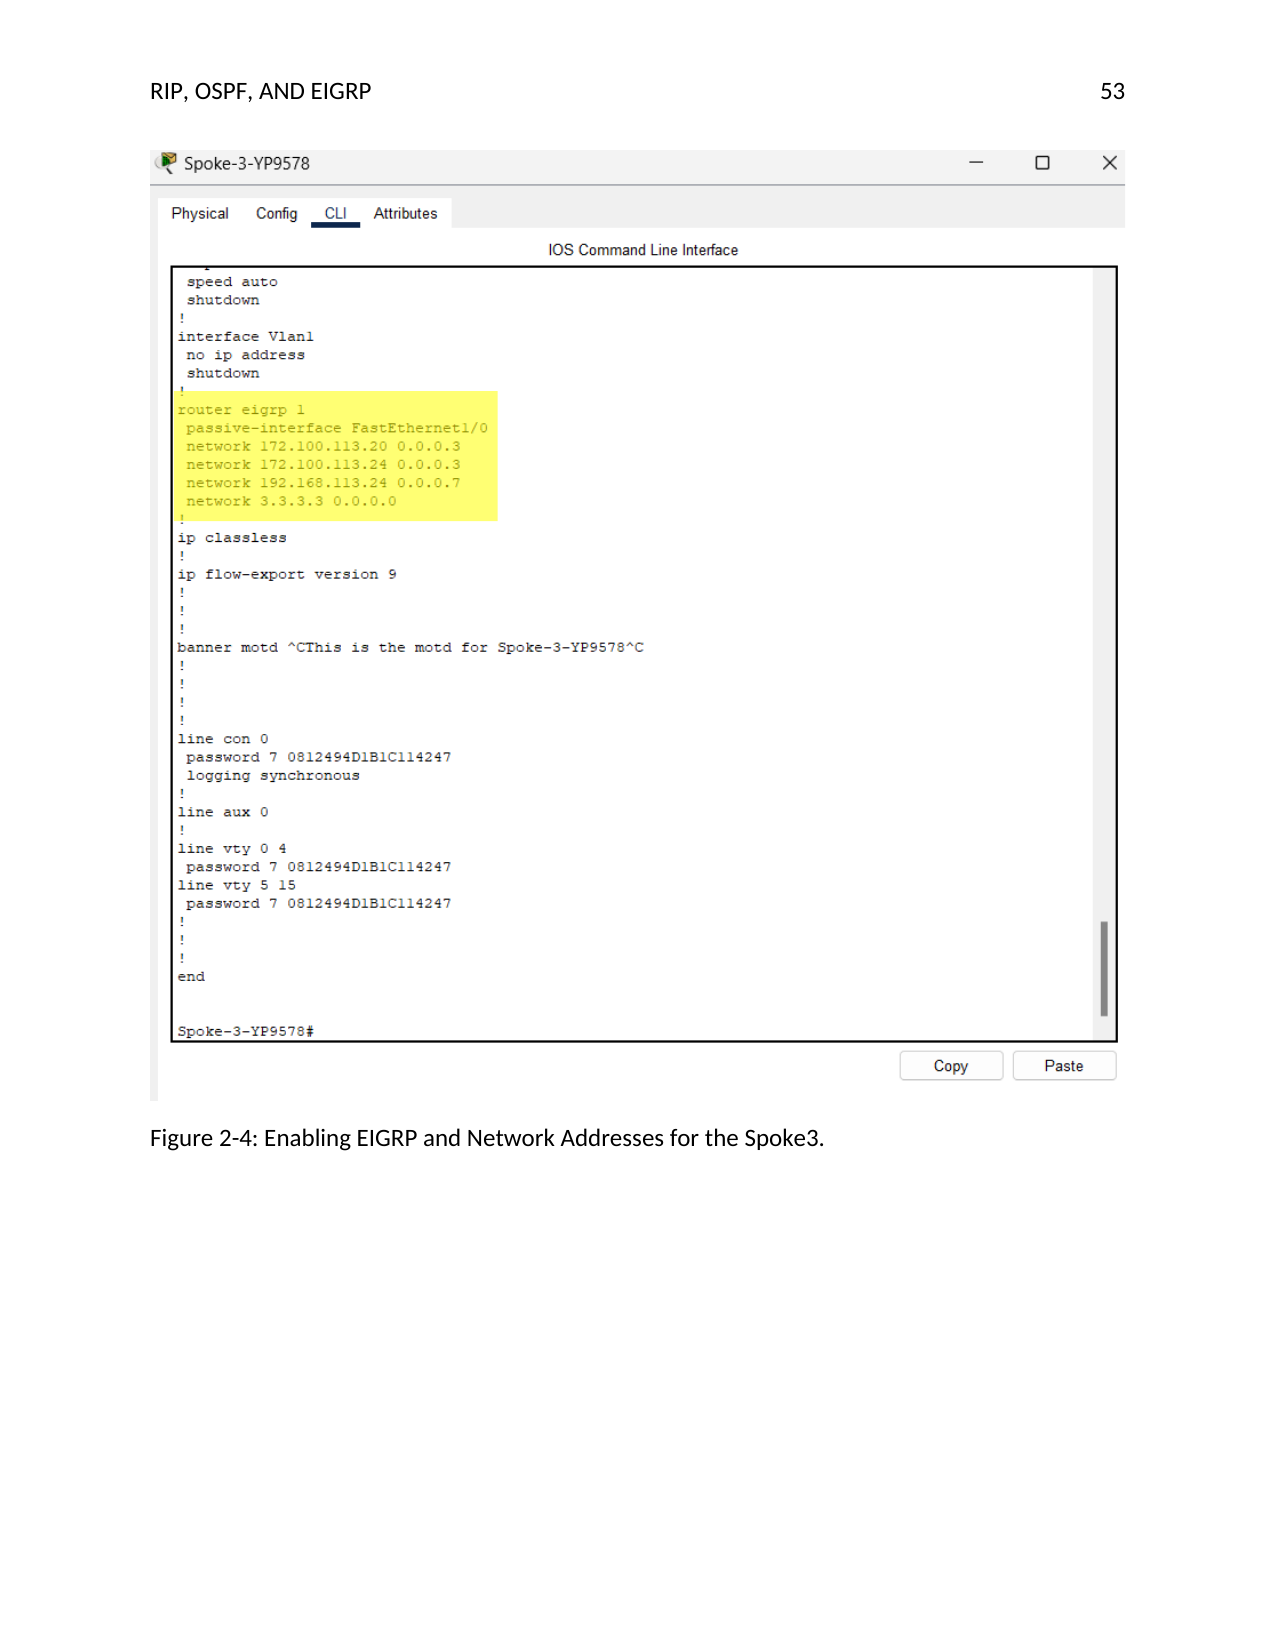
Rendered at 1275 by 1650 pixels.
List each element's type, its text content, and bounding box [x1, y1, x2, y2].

text Figure 2-4: Enabling EIGRP and Network Addresses for the Spoke3. [150, 1122, 1125, 1152]
picture [150, 150, 1125, 1101]
